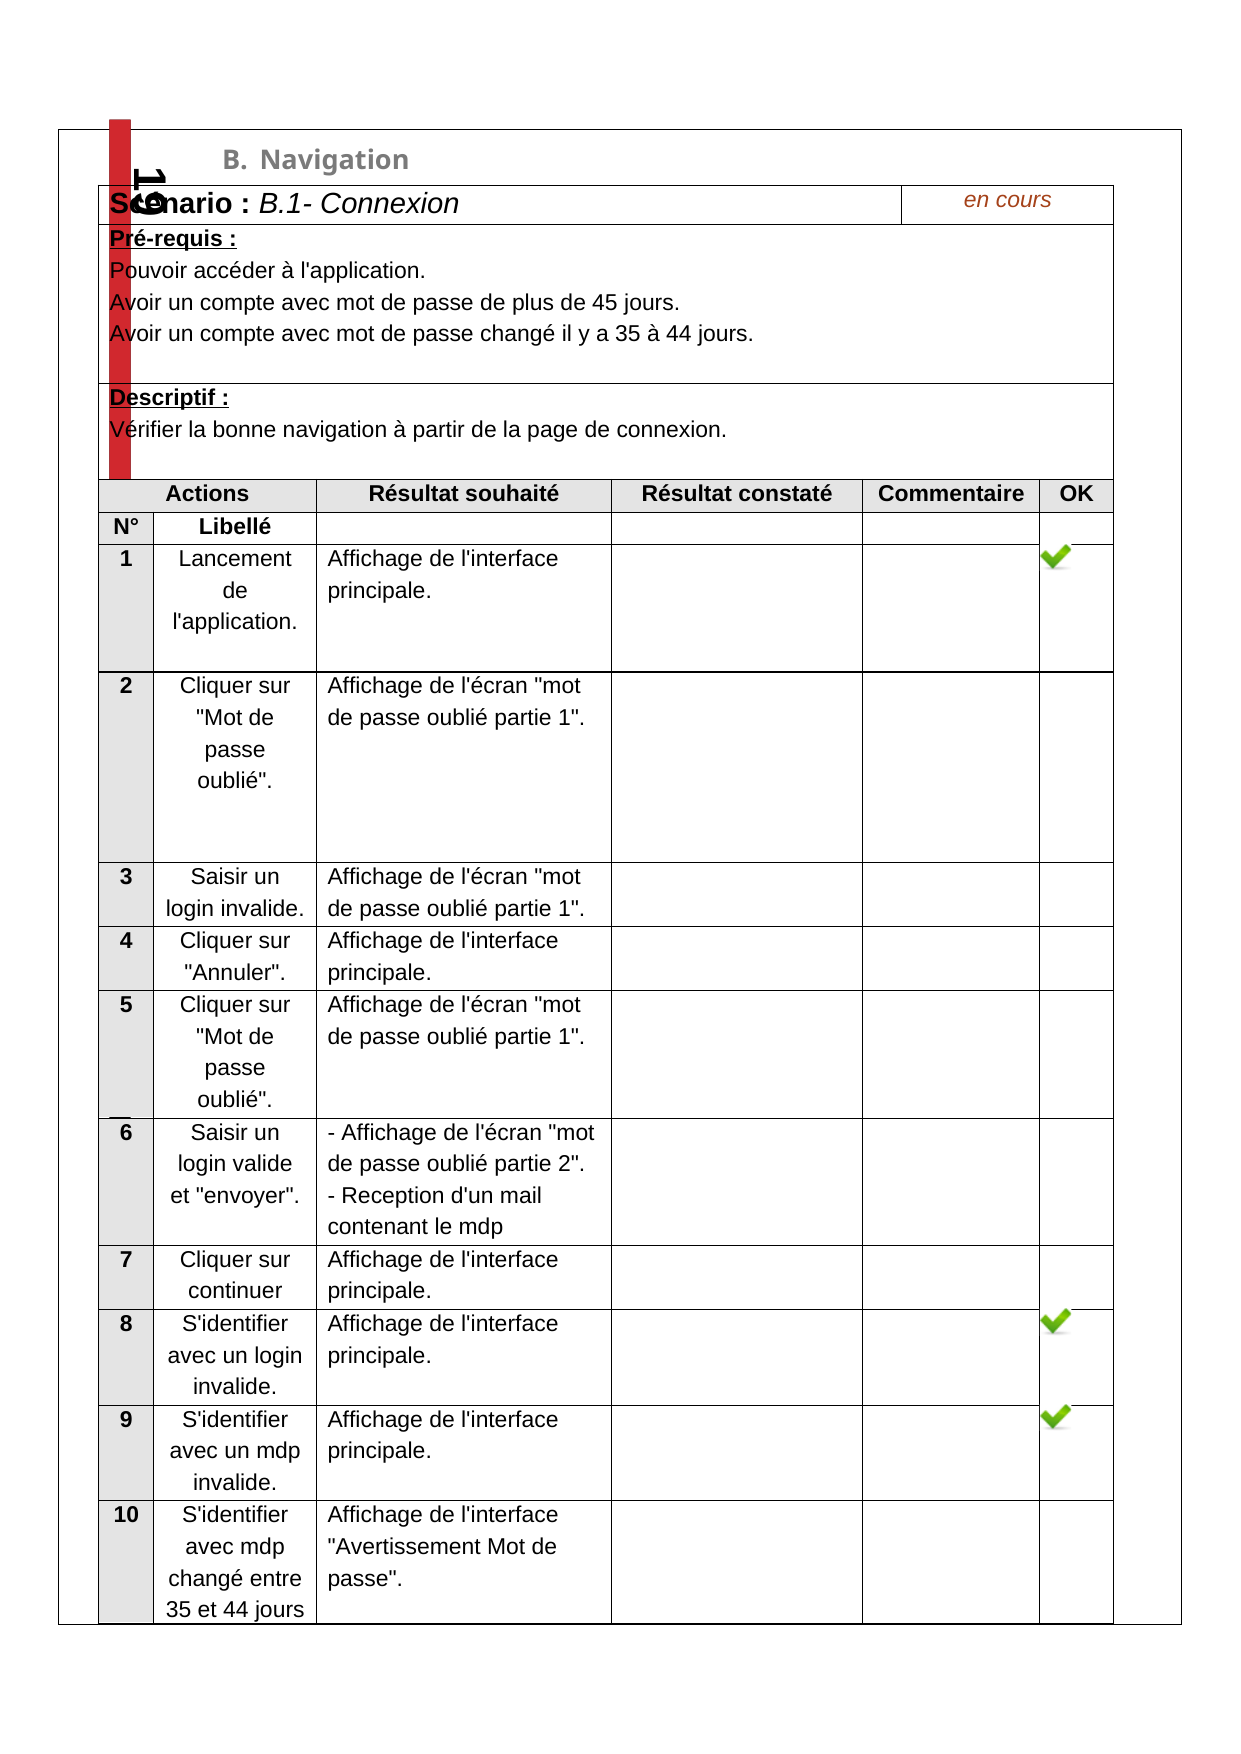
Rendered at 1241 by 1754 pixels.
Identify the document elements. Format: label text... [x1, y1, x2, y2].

table_cell [863, 1406, 1039, 1500]
table_cell [863, 863, 1039, 926]
table_cell Affichage de l'écran "mot de passe oublié partie 1". [317, 863, 611, 926]
table_cell [863, 1501, 1039, 1622]
table_cell [612, 991, 862, 1117]
table_cell [863, 545, 1039, 671]
table_cell [1040, 673, 1113, 862]
table_cell Descriptif : Vérifier la bonne navigation à partir de la page de connexion. [99, 384, 1113, 479]
table_cell [1040, 1119, 1113, 1245]
table_cell [1040, 545, 1113, 671]
table_cell [863, 927, 1039, 990]
table_cell S'identifier avec un login invalide. [154, 1310, 316, 1405]
table_cell [612, 545, 862, 671]
table_cell Résultat constaté [612, 480, 862, 512]
picture [1039, 1308, 1072, 1336]
table_cell [612, 1406, 862, 1500]
table_cell [1040, 1310, 1113, 1405]
table_cell 9 [99, 1406, 153, 1500]
table_cell Pré-requis : Pouvoir accéder à l'application. Avoir un compte avec mot de passe de plus de 45 jours. Avoir un compte avec mot de passe changé il y a 35 à 44 jours. [99, 225, 1113, 383]
picture [1039, 1404, 1072, 1431]
table_cell [1040, 1406, 1113, 1500]
table_cell [1040, 863, 1113, 926]
table_cell Cliquer sur continuer [154, 1246, 316, 1309]
table_cell [612, 927, 862, 990]
table_cell [612, 1119, 862, 1245]
table_cell [863, 991, 1039, 1117]
table_cell [863, 513, 1039, 544]
table_cell 5 [99, 991, 153, 1117]
table_cell Saisir un login valide et "envoyer". [154, 1119, 316, 1245]
table_cell 4 [99, 927, 153, 990]
table_cell Résultat souhaité [317, 480, 611, 512]
table_cell - Affichage de l'écran "mot de passe oublié partie 2". - Reception d'un mail contenant le mdp [317, 1119, 611, 1245]
table_cell [612, 513, 862, 544]
table_cell Affichage de l'écran "mot de passe oublié partie 1". [317, 991, 611, 1117]
table_cell 1 [99, 545, 153, 671]
table_cell 6 [99, 1119, 153, 1245]
table_cell 3 [99, 863, 153, 926]
table_cell Libellé [154, 513, 316, 544]
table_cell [317, 1501, 611, 1622]
table_cell [612, 673, 862, 862]
table_cell [1040, 927, 1113, 990]
table_cell Cliquer sur "Annuler". [154, 927, 316, 990]
table_cell Actions [99, 480, 316, 512]
table_cell [612, 1310, 862, 1405]
table_cell [863, 673, 1039, 862]
table_cell [1040, 1246, 1113, 1309]
table_header en cours [902, 186, 1113, 224]
table_cell Cliquer sur "Mot de passe oublié". [154, 673, 316, 862]
table_cell 8 [99, 1310, 153, 1405]
subtitle Navigation [222, 140, 1131, 177]
table_cell [863, 1246, 1039, 1309]
table_cell [863, 1119, 1039, 1245]
table_cell Affichage de l'interface principale. [317, 1406, 611, 1500]
table_cell [612, 1501, 862, 1622]
picture [1039, 544, 1072, 571]
table_cell Affichage de l'écran "mot de passe oublié partie 1". [317, 673, 611, 862]
table_cell [612, 863, 862, 926]
table_cell [1040, 991, 1113, 1117]
table_cell 10 [99, 1501, 153, 1622]
table_cell [1040, 513, 1113, 544]
table_cell Commentaire [863, 480, 1039, 512]
table_header Scénario : B.1- Connexion [99, 186, 901, 224]
table_cell Affichage de l'interface principale. [317, 1310, 611, 1405]
table_cell S'identifier avec un mdp invalide. [154, 1406, 316, 1500]
table_cell OK [1040, 480, 1113, 512]
table_cell [863, 1310, 1039, 1405]
table_cell 7 [99, 1246, 153, 1309]
table_cell [317, 513, 611, 544]
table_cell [154, 1501, 316, 1622]
table_cell Cliquer sur "Mot de passe oublié". [154, 991, 316, 1117]
table_cell N° [99, 513, 153, 544]
table_cell Affichage de l'interface principale. [317, 927, 611, 990]
table_cell Affichage de l'interface principale. [317, 1246, 611, 1309]
table_cell [612, 1246, 862, 1309]
table_cell [1040, 1501, 1113, 1622]
table_cell 2 [99, 673, 153, 862]
table_cell Affichage de l'interface principale. [317, 545, 611, 671]
table_cell Lancement de l'application. [154, 545, 316, 671]
table_cell Saisir un login invalide. [154, 863, 316, 926]
